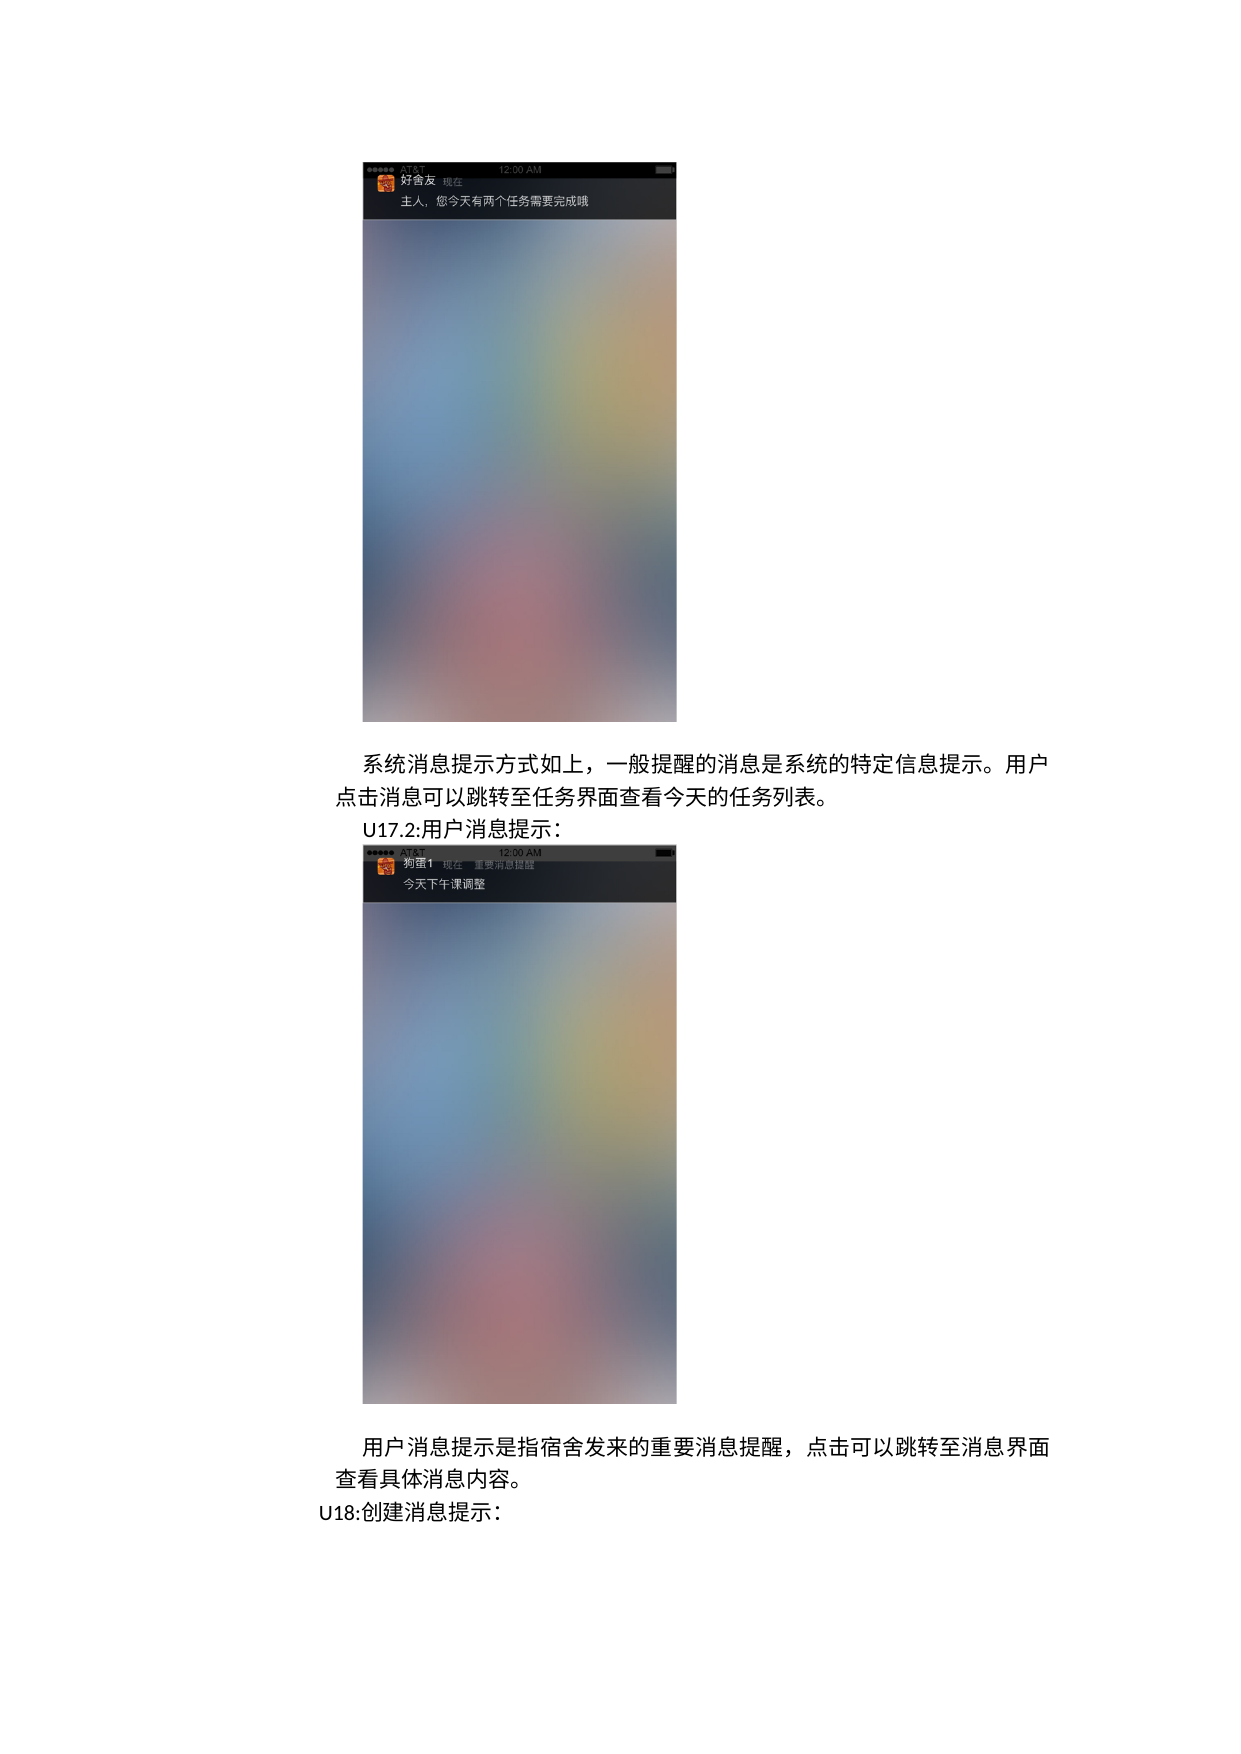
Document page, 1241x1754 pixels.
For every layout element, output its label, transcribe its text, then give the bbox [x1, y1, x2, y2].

text 用户消息提示是指宿舍发来的重要消息提醒，点击可以跳转至消息界面查看具体消息内容。 [335, 1429, 1053, 1494]
picture [362, 162, 677, 722]
text U18:创建消息提示： [291, 1494, 1053, 1527]
picture [362, 844, 677, 1404]
text 系统消息提示方式如上，一般提醒的消息是系统的特定信息提示。用户点击消息可以跳转至任务界面查看今天的任务列表。 [335, 747, 1053, 812]
text U17.2:用户消息提示： [335, 812, 1053, 844]
